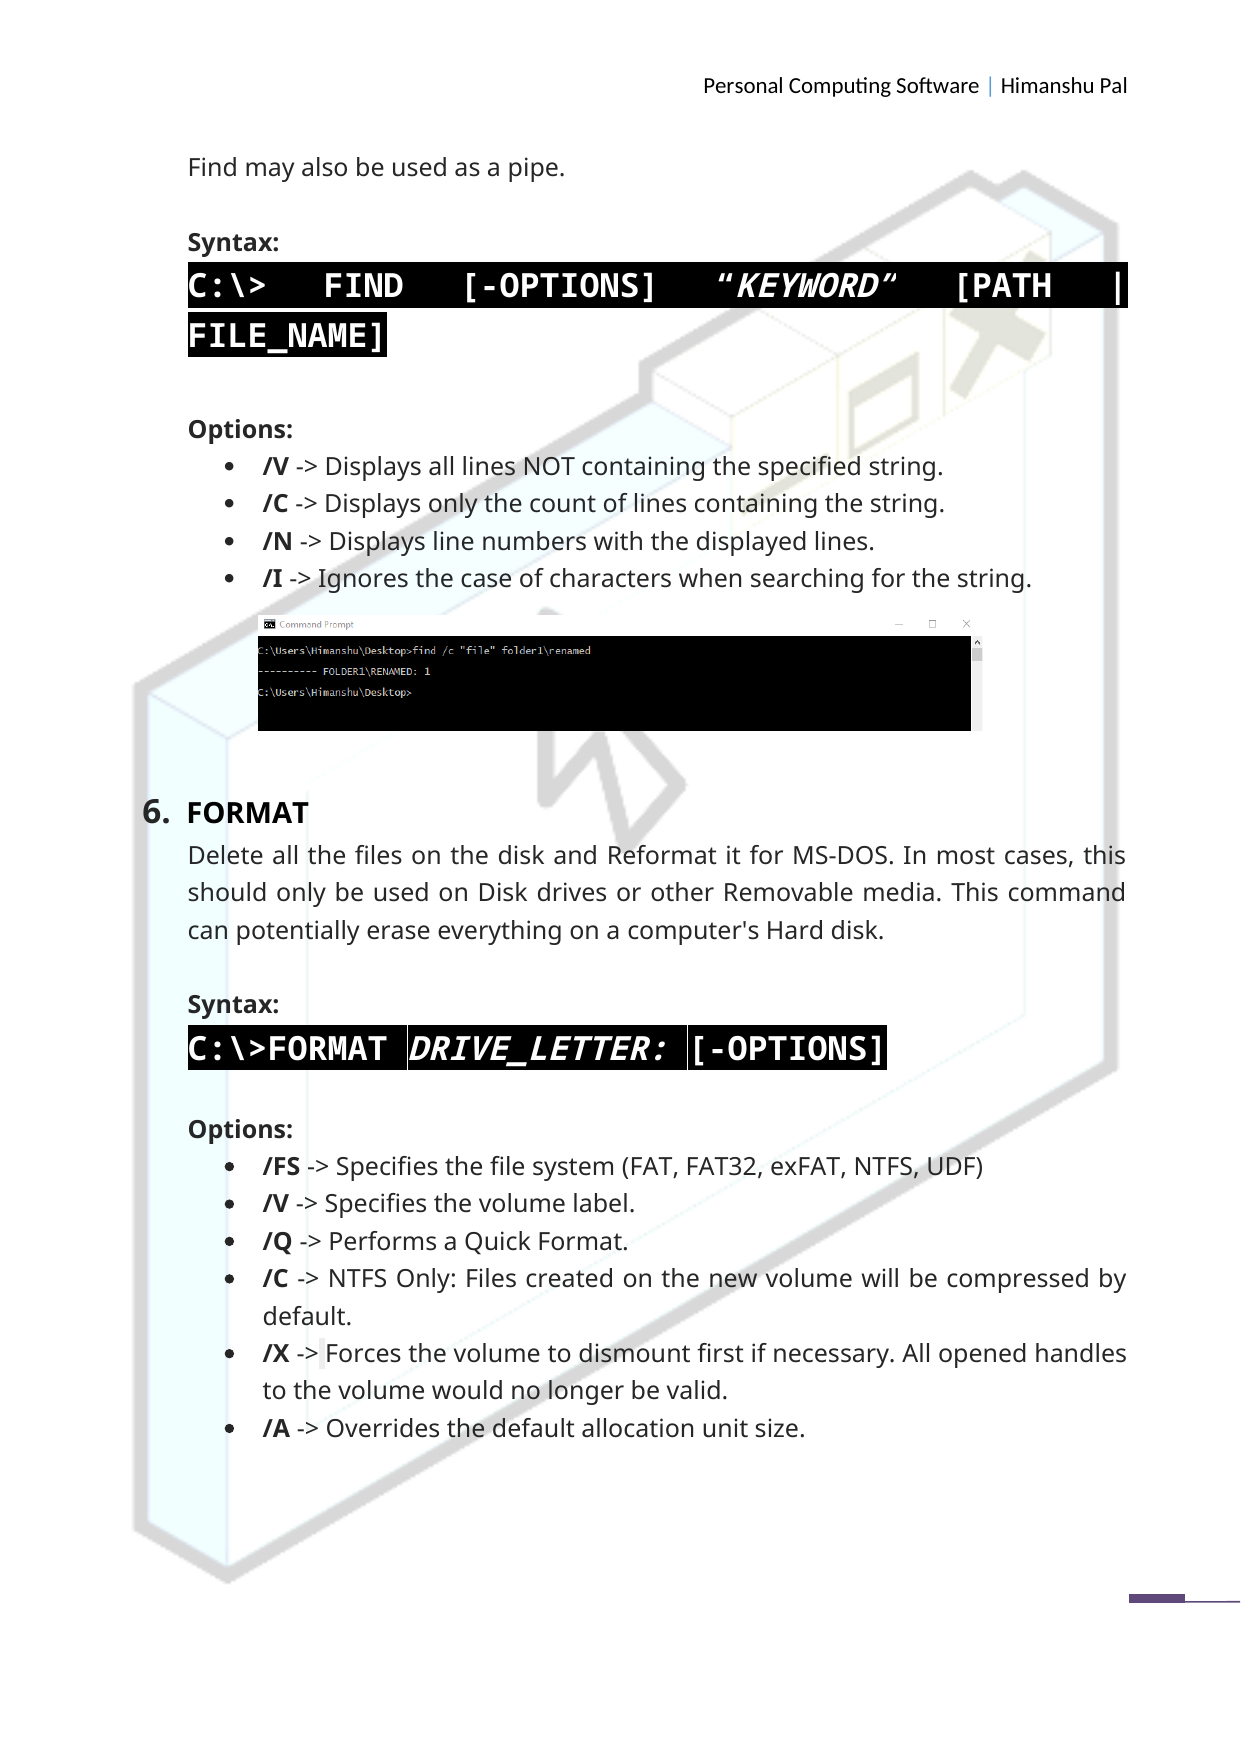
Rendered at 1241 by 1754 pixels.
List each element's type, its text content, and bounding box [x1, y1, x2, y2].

list Syntax: [187, 225, 1128, 259]
list /C -> Displays only the count of lines containing the string. [225, 486, 1128, 520]
list Options: [187, 1112, 1128, 1146]
list /FS -> Specifies the file system (FAT, FAT32, exFAT, NTFS, UDF) [225, 1149, 1128, 1183]
list /C -> NTFS Only: Files created on the new volume will be compressed by default. [225, 1261, 1128, 1332]
list Syntax: [187, 987, 1128, 1021]
list Find may also be used as a pipe. [187, 150, 1128, 184]
picture [258, 615, 983, 731]
list C:\>FORMAT DRIVE_LETTER: [-OPTIONS] [187, 1024, 1128, 1070]
list /N -> Displays line numbers with the displayed lines. [225, 523, 1128, 557]
list FORMAT [142, 788, 1128, 833]
list /A -> Overrides the default allocation unit size. [225, 1410, 1128, 1444]
list C:\> FIND [-OPTIONS] “KEYWORD” [PATH | FILE_NAME] [187, 262, 1128, 357]
list Options: [187, 412, 1128, 446]
list /Q -> Performs a Quick Format. [225, 1223, 1128, 1257]
list Delete all the files on the disk and Reformat it for MS-DOS. In most cases, this should only be used on Disk drives or other Removable media. This command can potentially erase everything on a computer's Hard disk. [187, 838, 1128, 946]
list /X -> Forces the volume to dismount first if necessary. All opened handles to the volume would no longer be valid. [225, 1336, 1128, 1407]
list /V -> Displays all lines NOT containing the specified string. [225, 449, 1128, 483]
list /I -> Ignores the case of characters when searching for the string. [225, 561, 1128, 595]
list /V -> Specifies the volume label. [225, 1186, 1128, 1220]
